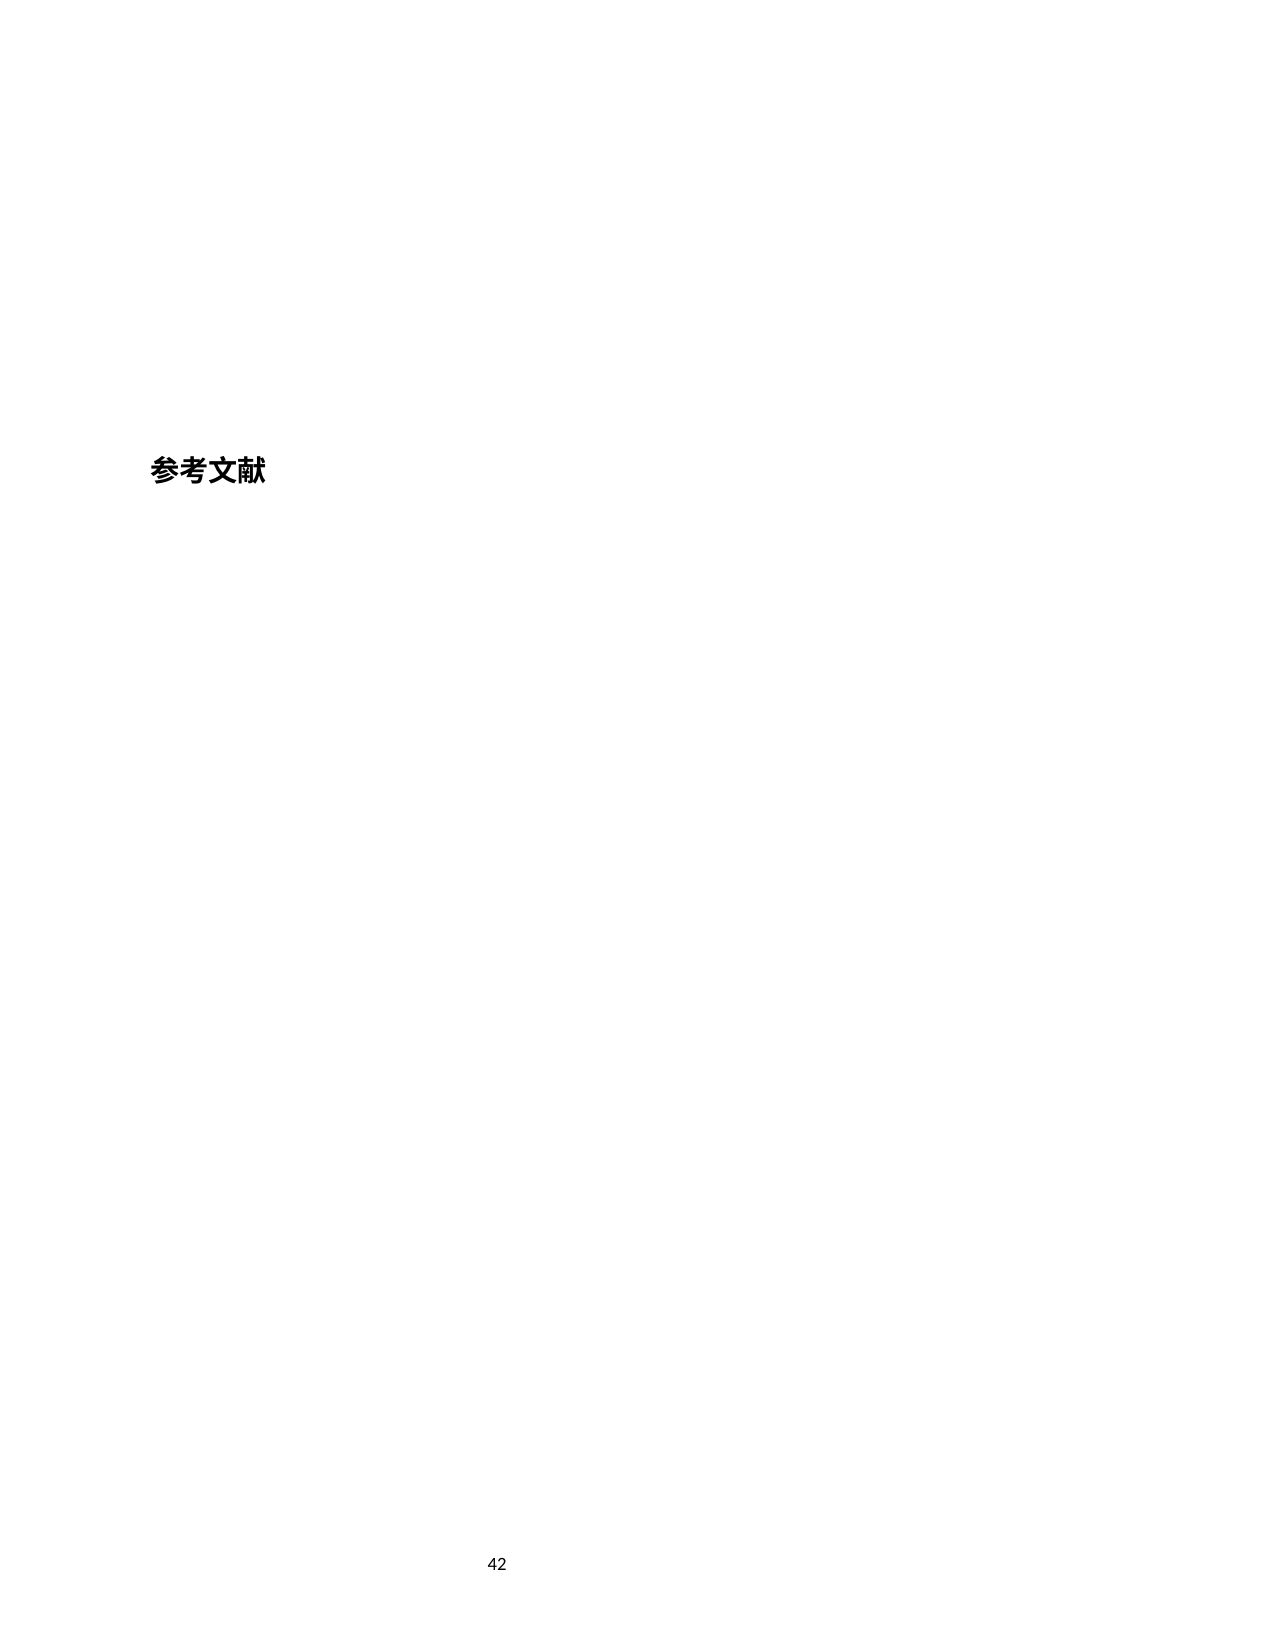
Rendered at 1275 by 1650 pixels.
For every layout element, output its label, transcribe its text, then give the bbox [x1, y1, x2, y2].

text 参考文献 [150, 448, 1125, 490]
